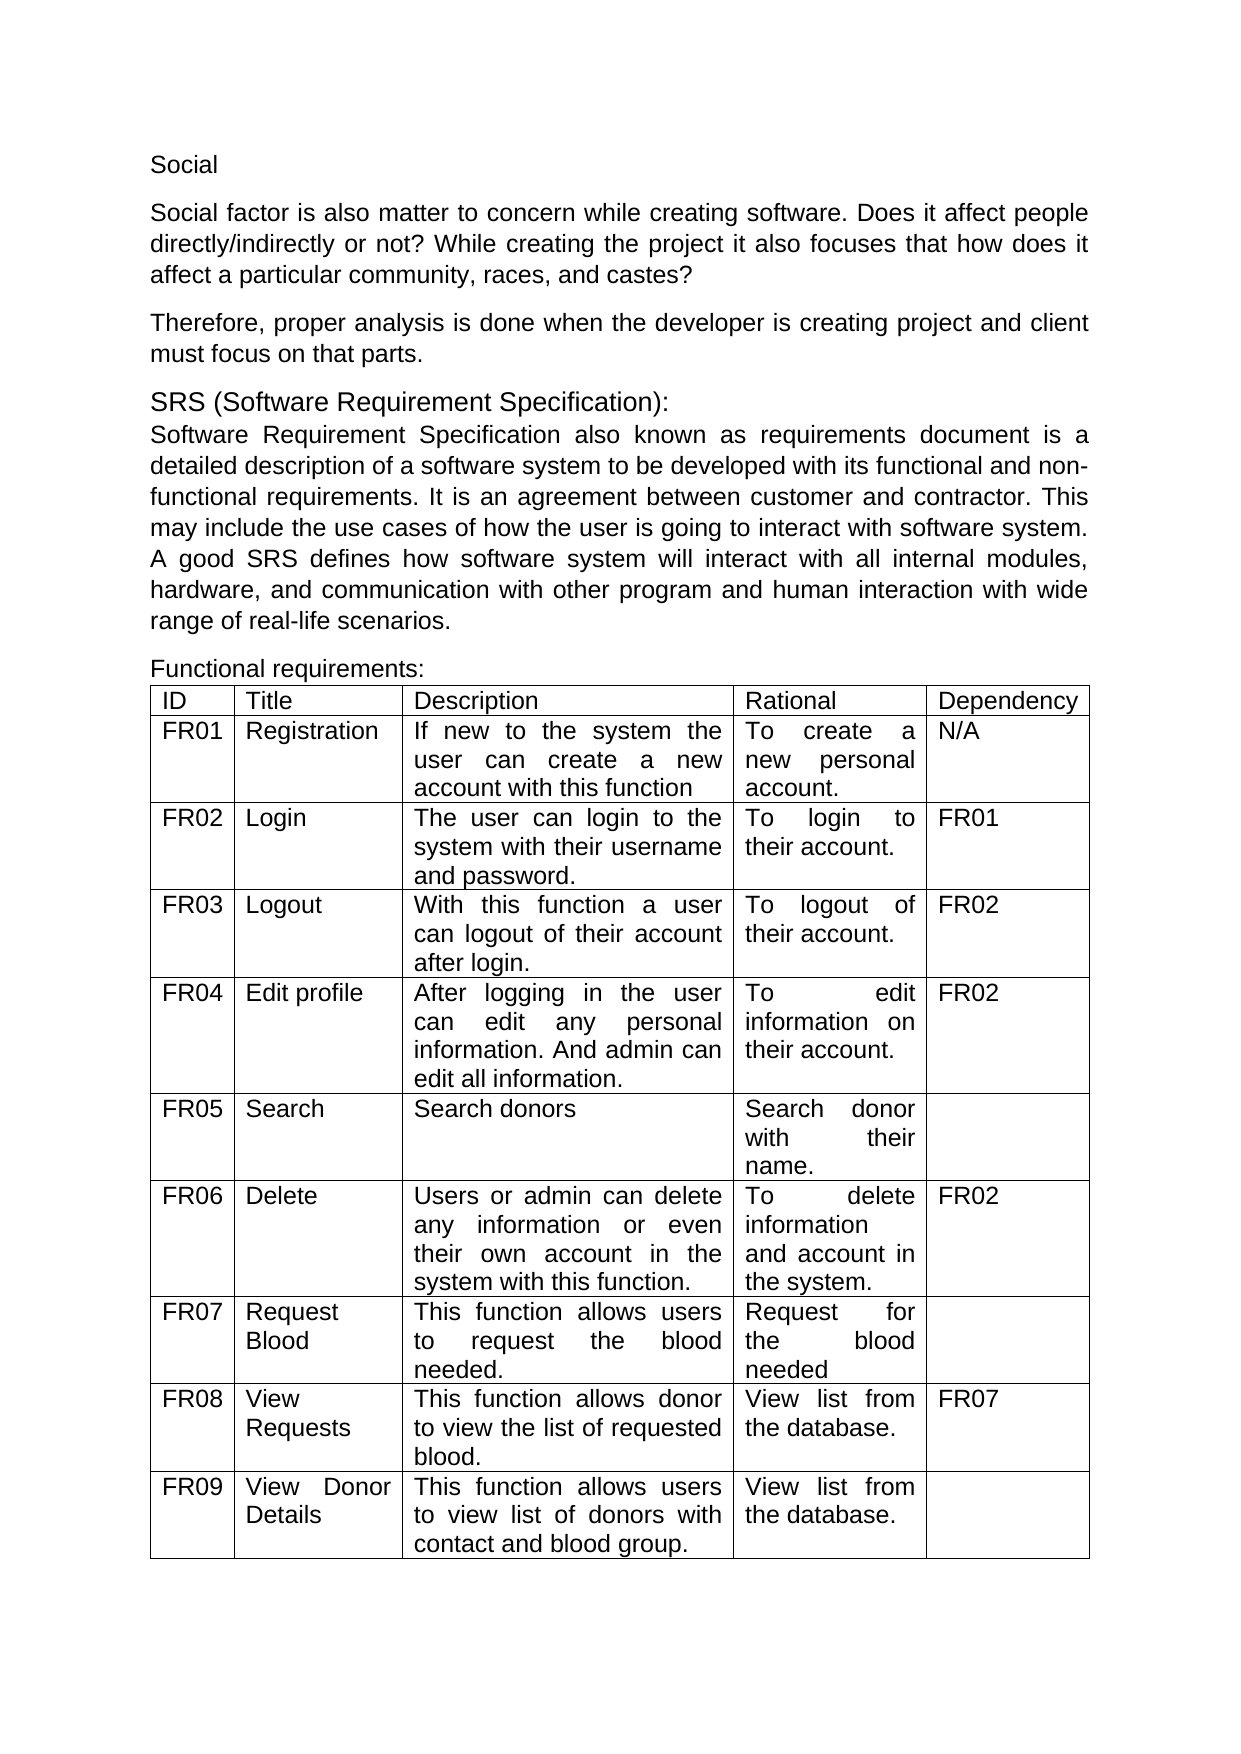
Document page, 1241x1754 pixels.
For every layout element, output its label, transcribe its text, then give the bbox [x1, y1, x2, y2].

table_cell This function allows donor to view the list of requested blood. [403, 1384, 733, 1471]
table_cell If new to the system the user can create a new account with this function [403, 716, 733, 802]
table_cell To login to their account. [734, 803, 926, 889]
table_cell Request Blood [235, 1297, 402, 1383]
table_cell Login [235, 803, 402, 889]
table_cell [927, 1094, 1089, 1180]
text Therefore, proper analysis is done when the developer is creating project and client must focus on that parts. [150, 307, 1090, 367]
table_cell To delete information and account in the system. [734, 1181, 926, 1296]
table_cell FR05 [151, 1094, 234, 1180]
table_header ID [151, 686, 234, 715]
table_cell After logging in the user can edit any personal information. And admin can edit all information. [403, 978, 733, 1093]
table_header Dependency [927, 686, 1089, 715]
table_cell This function allows users to view list of donors with contact and blood group. [403, 1472, 733, 1558]
subtitle Functional requirements: [150, 654, 1090, 683]
table_cell FR01 [927, 803, 1089, 889]
table_cell Logout [235, 890, 402, 977]
table_cell FR04 [151, 978, 234, 1093]
text Social [150, 150, 1090, 179]
table_cell With this function a user can logout of their account after login. [403, 890, 733, 977]
table_cell View Donor Details [235, 1472, 402, 1558]
table_cell FR01 [151, 716, 234, 802]
table_cell FR02 [927, 890, 1089, 977]
table_header Description [403, 686, 733, 715]
table_cell FR02 [927, 1181, 1089, 1296]
table_cell This function allows users to request the blood needed. [403, 1297, 733, 1383]
subtitle SRS (Software Requirement Specification): [150, 386, 1090, 417]
table_cell Edit profile [235, 978, 402, 1093]
table_cell [927, 1472, 1089, 1558]
table_cell Search donor with their name. [734, 1094, 926, 1180]
table_cell View Requests [235, 1384, 402, 1471]
table_cell FR07 [927, 1384, 1089, 1471]
table_cell Users or admin can delete any information or even their own account in the system with this function. [403, 1181, 733, 1296]
table_cell FR03 [151, 890, 234, 977]
table_cell FR07 [151, 1297, 234, 1383]
table_cell FR06 [151, 1181, 234, 1296]
table_header Title [235, 686, 402, 715]
table_cell FR08 [151, 1384, 234, 1471]
table_cell Search [235, 1094, 402, 1180]
table_cell [927, 1297, 1089, 1383]
table_cell Search donors [403, 1094, 733, 1180]
text Software Requirement Specification also known as requirements document is a detailed description of a software system to be developed with its functional and non-functional requirements. It is an agreement between customer and contractor. This may include the use cases of how the user is going to interact with software system. A good SRS defines how software system will interact with all internal modules, hardware, and communication with other program and human interaction with wide range of real-life scenarios. [150, 420, 1090, 635]
table_cell To edit information on their account. [734, 978, 926, 1093]
table_cell Delete [235, 1181, 402, 1296]
table_cell Request for the blood needed [734, 1297, 926, 1383]
table_cell View list from the database. [734, 1472, 926, 1558]
table_cell To create a new personal account. [734, 716, 926, 802]
table_cell View list from the database. [734, 1384, 926, 1471]
table_cell Registration [235, 716, 402, 802]
table_cell N/A [927, 716, 1089, 802]
table_cell FR09 [151, 1472, 234, 1558]
table_header Rational [734, 686, 926, 715]
table_cell To logout of their account. [734, 890, 926, 977]
table_cell The user can login to the system with their username and password. [403, 803, 733, 889]
table_cell FR02 [151, 803, 234, 889]
text Social factor is also matter to concern while creating software. Does it affect people directly/indirectly or not? While creating the project it also focuses that how does it affect a particular community, races, and castes? [150, 198, 1090, 288]
table_cell FR02 [927, 978, 1089, 1093]
